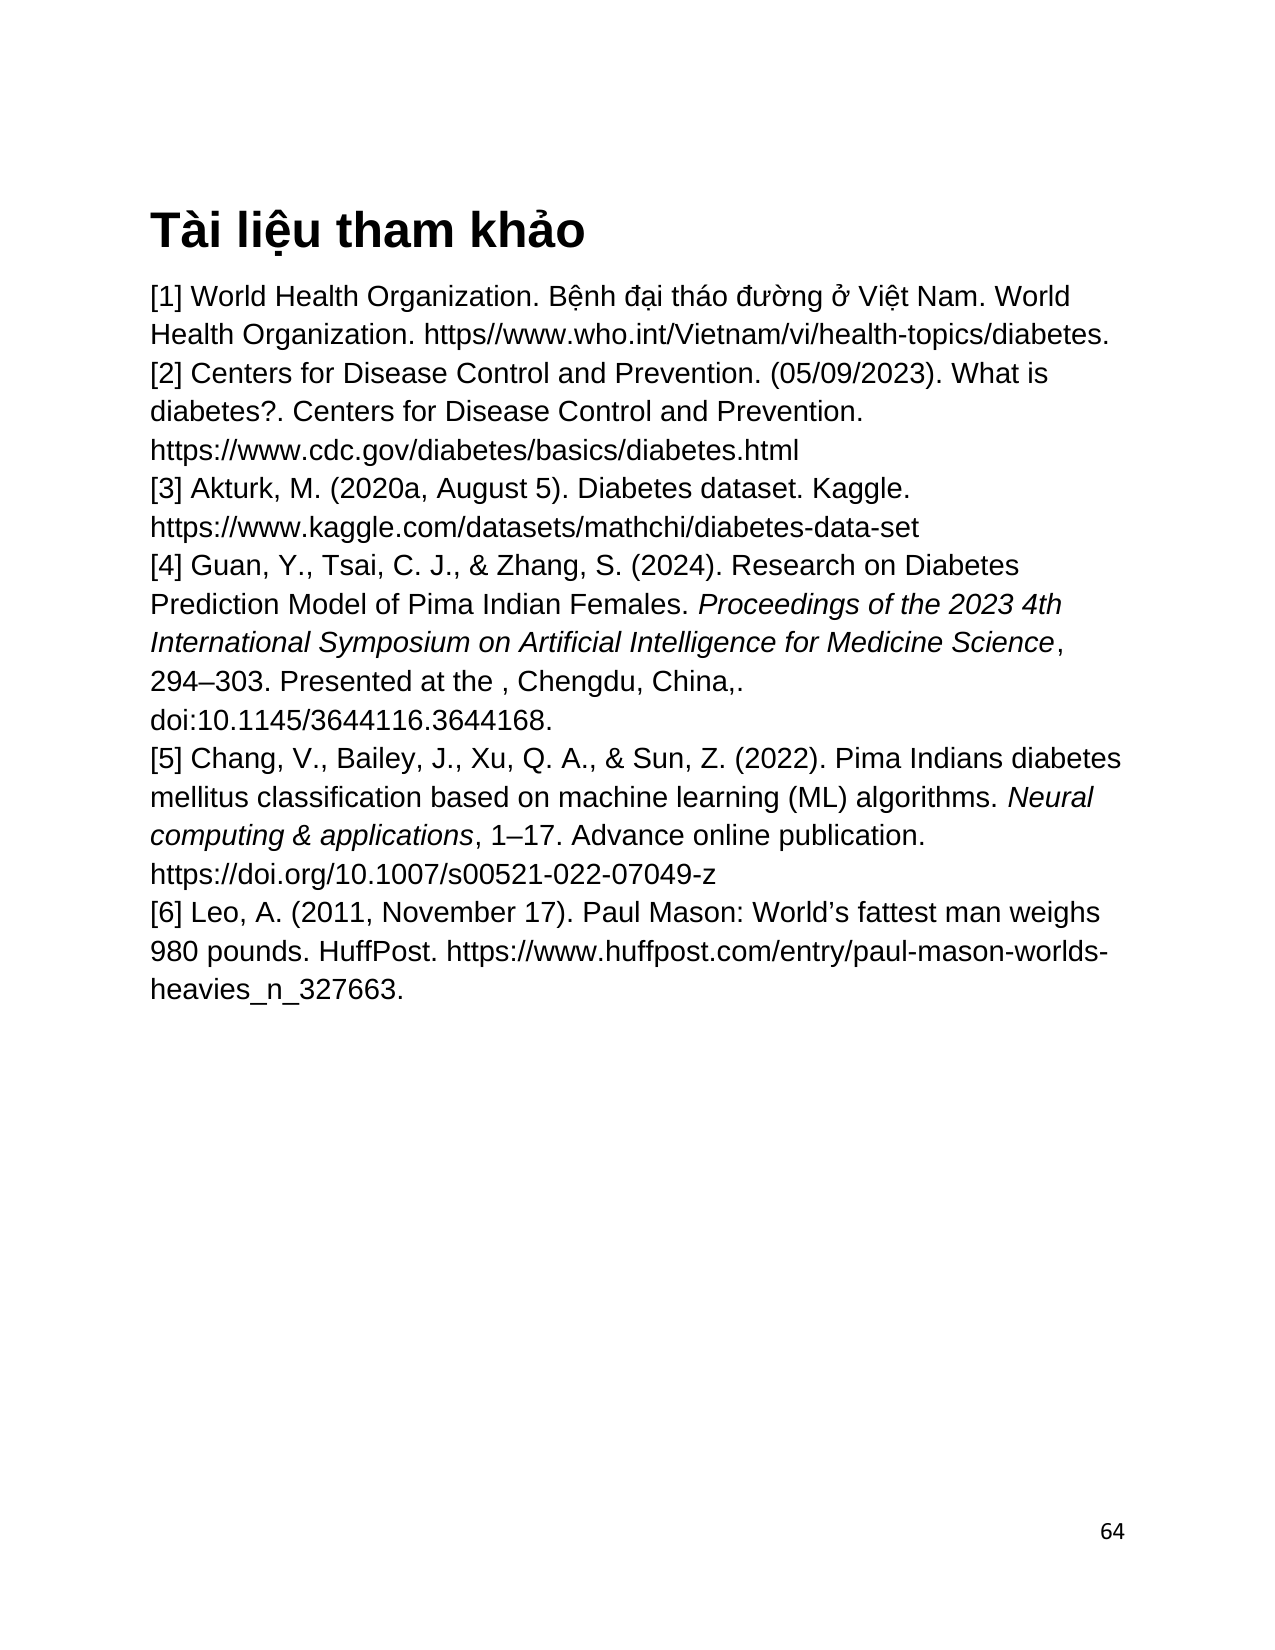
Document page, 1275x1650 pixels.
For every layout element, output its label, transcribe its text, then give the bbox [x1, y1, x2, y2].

text [6] Leo, A. (2011, November 17). Paul Mason: World’s fattest man weighs 980 pounds. HuffPost. https://www.huffpost.com/entry/paul-mason-worlds-heavies_n_327663. [150, 895, 1125, 1006]
subtitle Tài liệu tham khảo [150, 200, 1125, 257]
text [4] Guan, Y., Tsai, C. J., & Zhang, S. (2024). Research on Diabetes Prediction Model of Pima Indian Females. Proceedings of the 2023 4th International Symposium on Artificial Intelligence for Medicine Science, 294–303. Presented at the , Chengdu, China,. doi:10.1145/3644116.3644168. [150, 548, 1125, 736]
text [1] World Health Organization. Bệnh đại tháo đường ở Việt Nam. World Health Organization. https//www.who.int/Vietnam/vi/health-topics/diabetes. [150, 278, 1125, 351]
text [2] Centers for Disease Control and Prevention. (05/09/2023). What is diabetes?. Centers for Disease Control and Prevention. https://www.cdc.gov/diabetes/basics/diabetes.html [150, 356, 1125, 466]
text [3] Akturk, M. (2020a, August 5). Diabetes dataset. Kaggle. https://www.kaggle.com/datasets/mathchi/diabetes-data-set [150, 471, 1125, 543]
text [5] Chang, V., Bailey, J., Xu, Q. A., & Sun, Z. (2022). Pima Indians diabetes mellitus classification based on machine learning (ML) algorithms. Neural computing & applications, 1–17. Advance online publication. https://doi.org/10.1007/s00521-022-07049-z [150, 741, 1125, 890]
